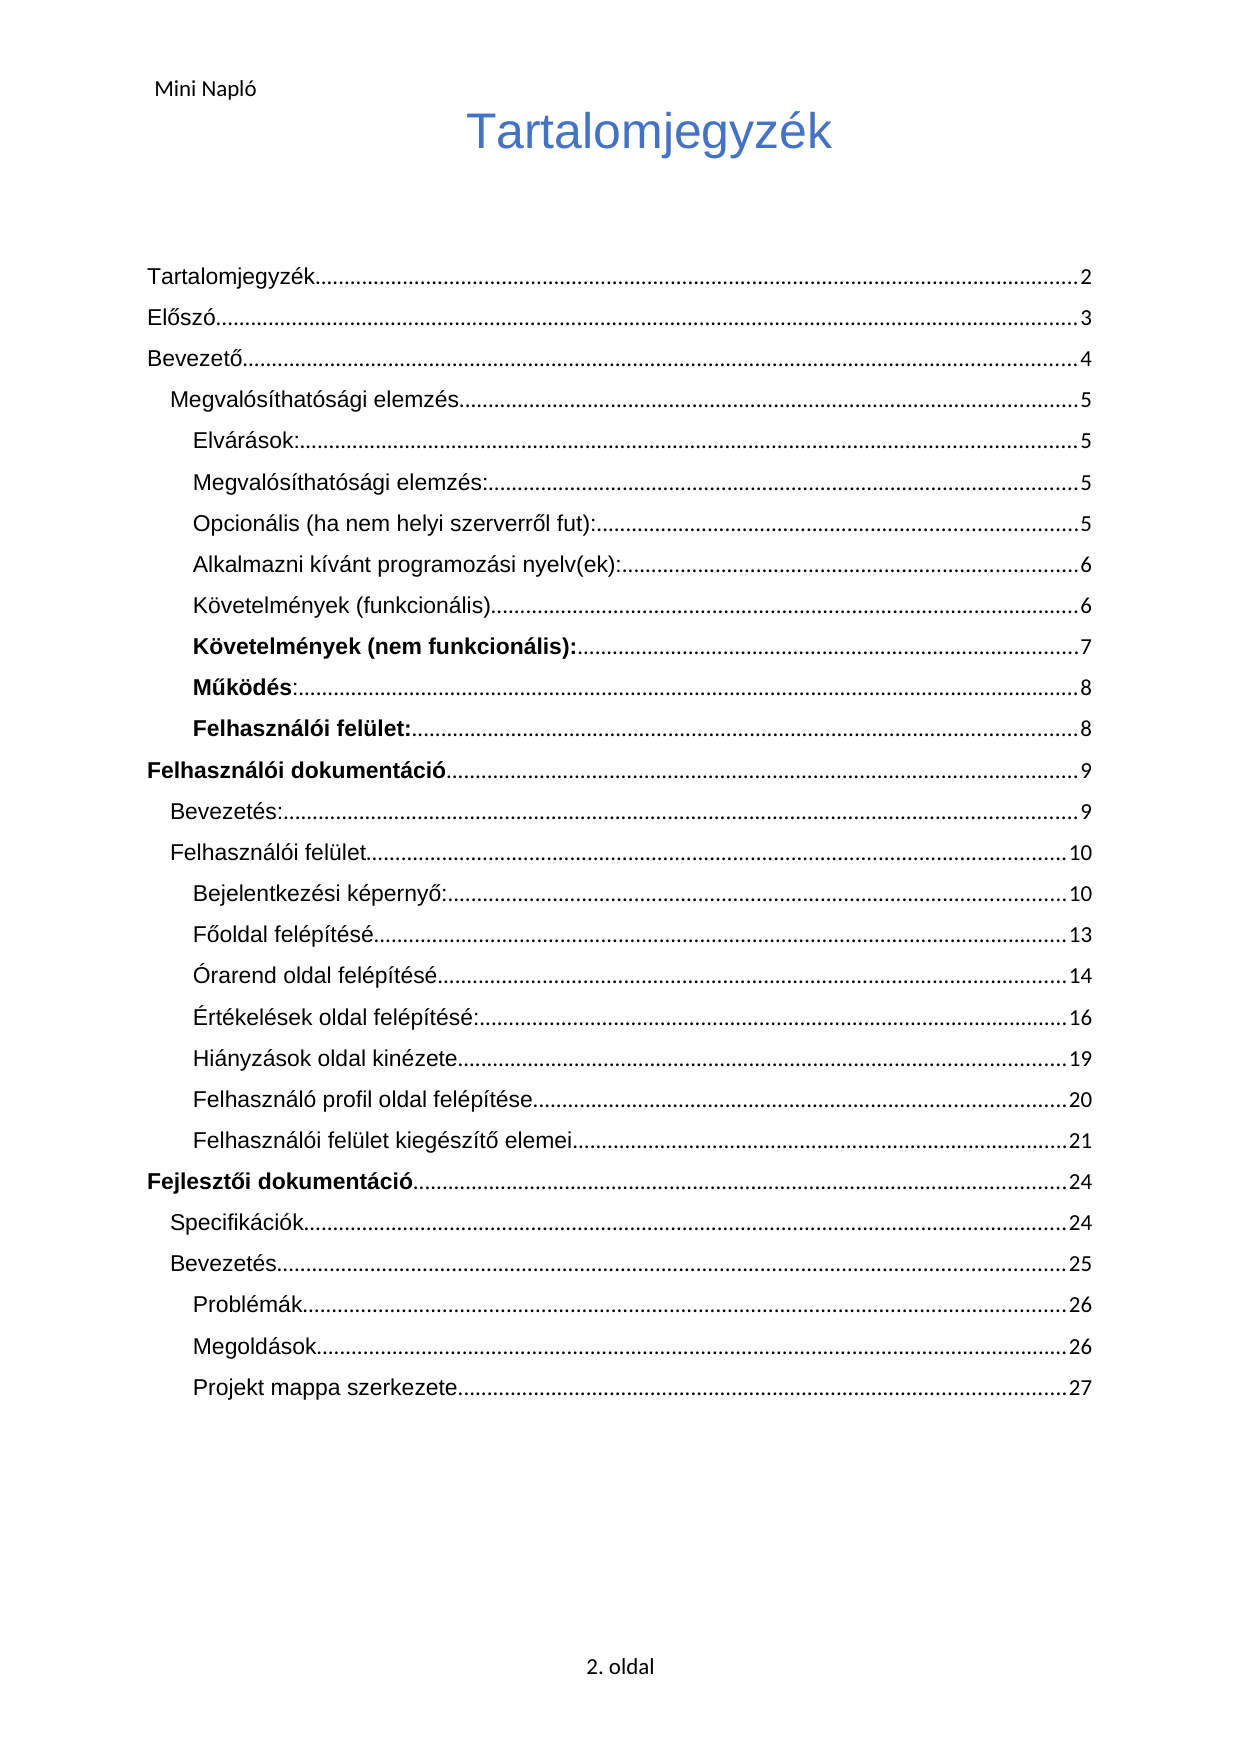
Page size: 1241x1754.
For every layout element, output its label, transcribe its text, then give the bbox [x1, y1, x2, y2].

subtitle Tartalomjegyzék [206, 102, 1093, 159]
